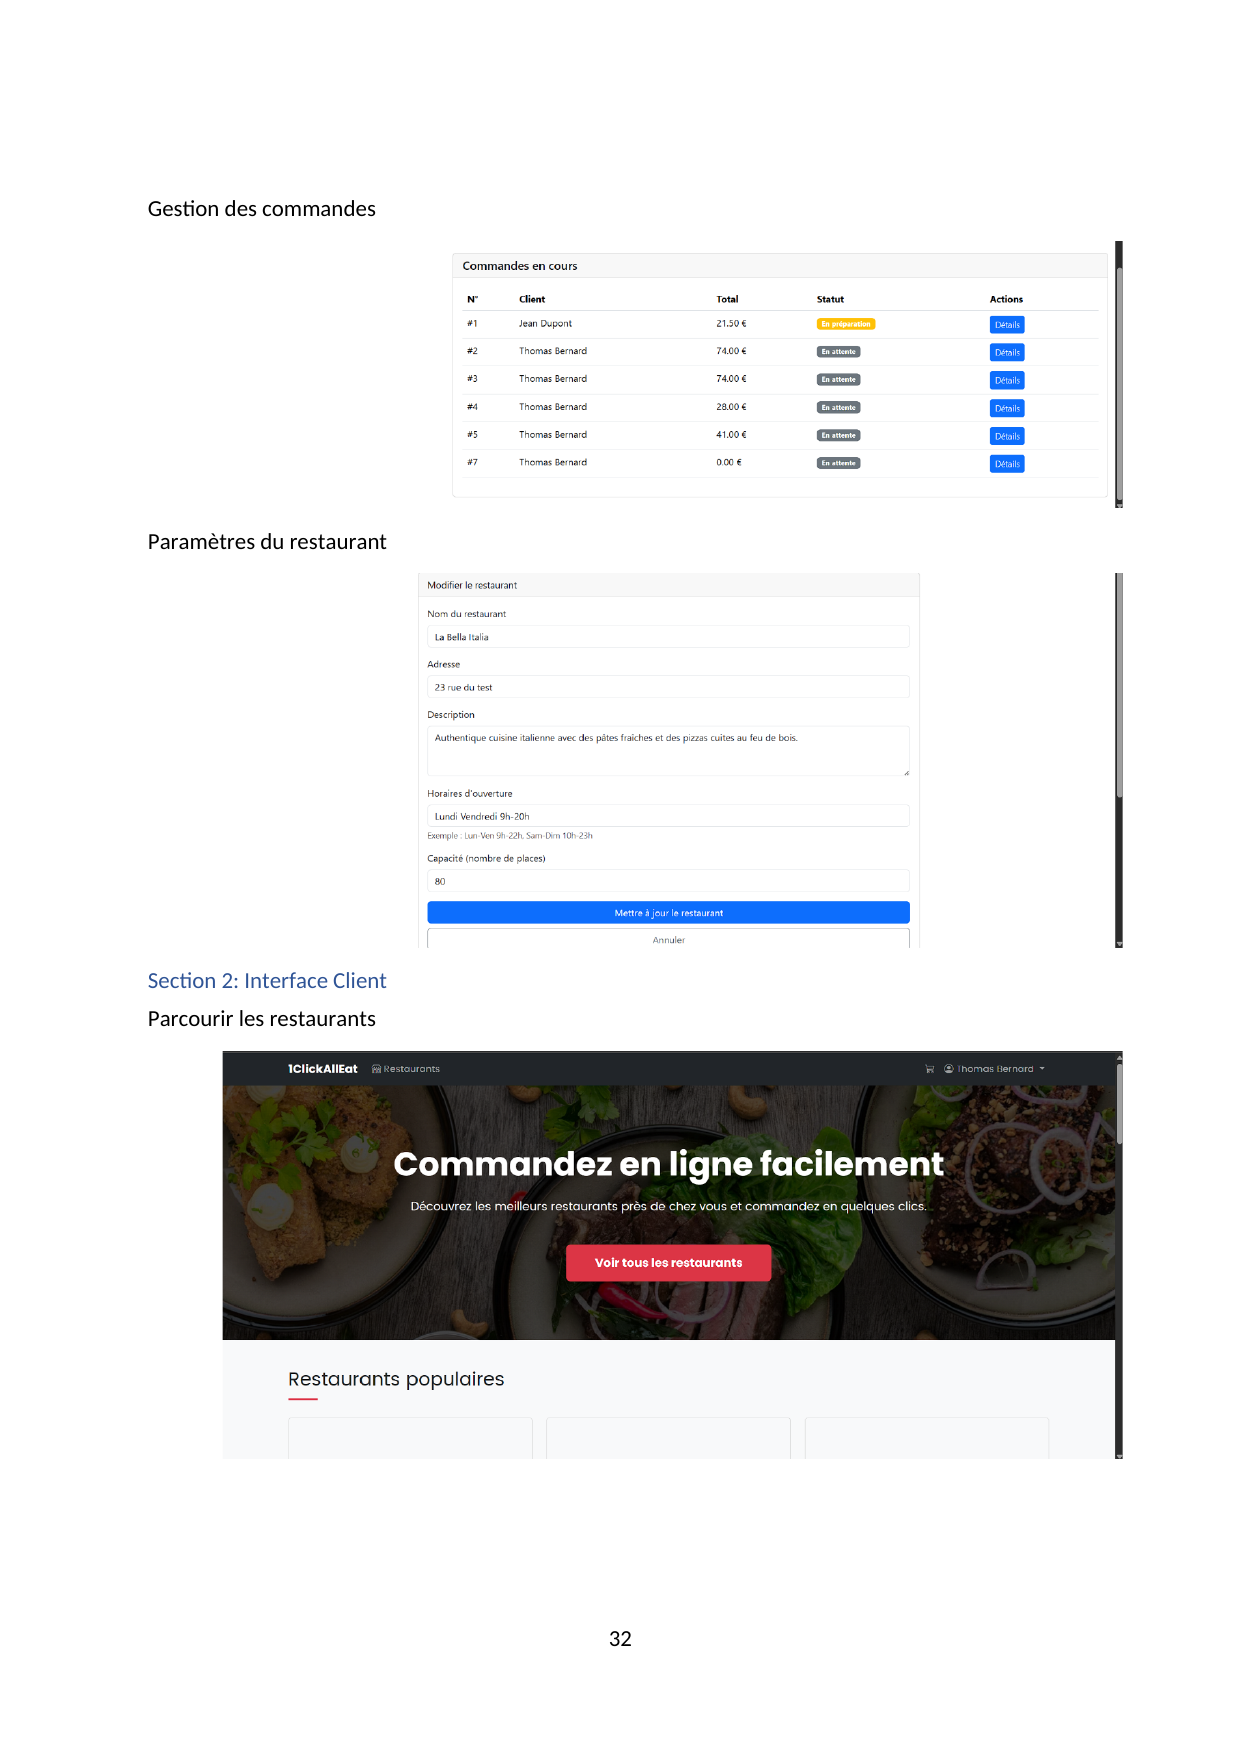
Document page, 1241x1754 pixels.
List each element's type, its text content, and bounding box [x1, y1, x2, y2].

picture [222, 1051, 1123, 1459]
text Gestion des commandes [148, 194, 1093, 222]
text Parcourir les restaurants [148, 1004, 1093, 1033]
subtitle Section 2: Interface Client [148, 966, 1093, 994]
text Paramètres du restaurant [148, 527, 1093, 555]
picture [222, 573, 1123, 948]
picture [222, 241, 1123, 508]
